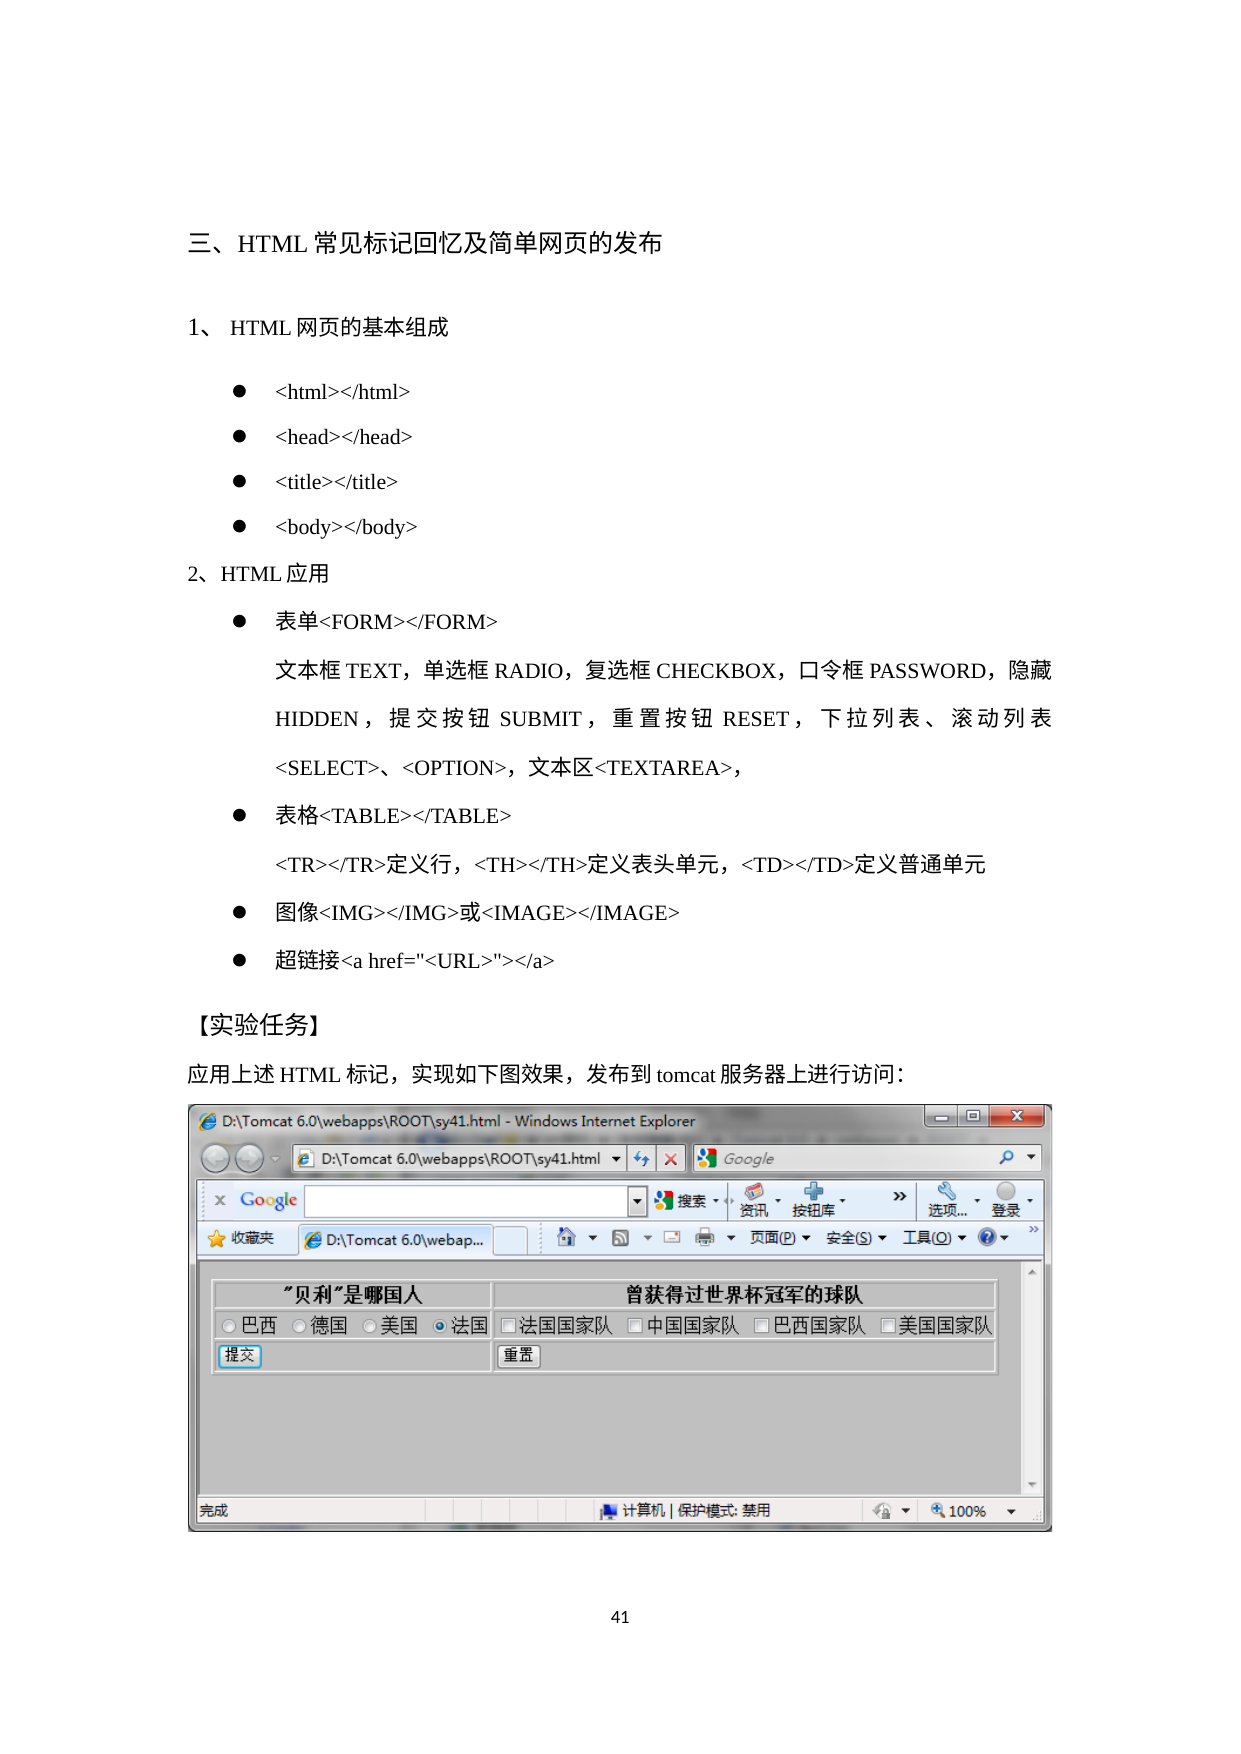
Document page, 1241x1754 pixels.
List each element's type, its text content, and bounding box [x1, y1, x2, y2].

list 超链接<a href="<URL>"></a> [231, 943, 1053, 976]
picture [188, 1104, 1053, 1532]
list 表单<FORM></FORM> [231, 604, 1053, 636]
list 图像<IMG></IMG>或<IMAGE></IMAGE> [231, 895, 1053, 927]
text 三、HTML常见标记回忆及简单网页的发布 [187, 209, 1053, 274]
list <head></head> [231, 420, 1053, 453]
text 文本框TEXT，单选框RADIO，复选框CHECKBOX，口令框PASSWORD，隐藏HIDDEN，提交按钮SUBMIT，重置按钮RESET，下拉列表、滚动列表<SELECT>、<OPTION>，文本区<TEXTAREA>， [275, 652, 1053, 782]
list <title></title> [231, 465, 1053, 498]
text 1、 HTML网页的基本组成 [187, 292, 1053, 357]
text 【实验任务】 [187, 991, 1053, 1056]
list 表格<TABLE></TABLE> [231, 798, 1053, 831]
text 2、HTML应用 [187, 556, 1053, 588]
list <body></body> [231, 510, 1053, 543]
list <html></html> [231, 375, 1053, 408]
text 应用上述HTML标记，实现如下图效果，发布到tomcat服务器上进行访问： [187, 1056, 1053, 1089]
text <TR></TR>定义行，<TH></TH>定义表头单元，<TD></TD>定义普通单元 [275, 846, 1053, 879]
